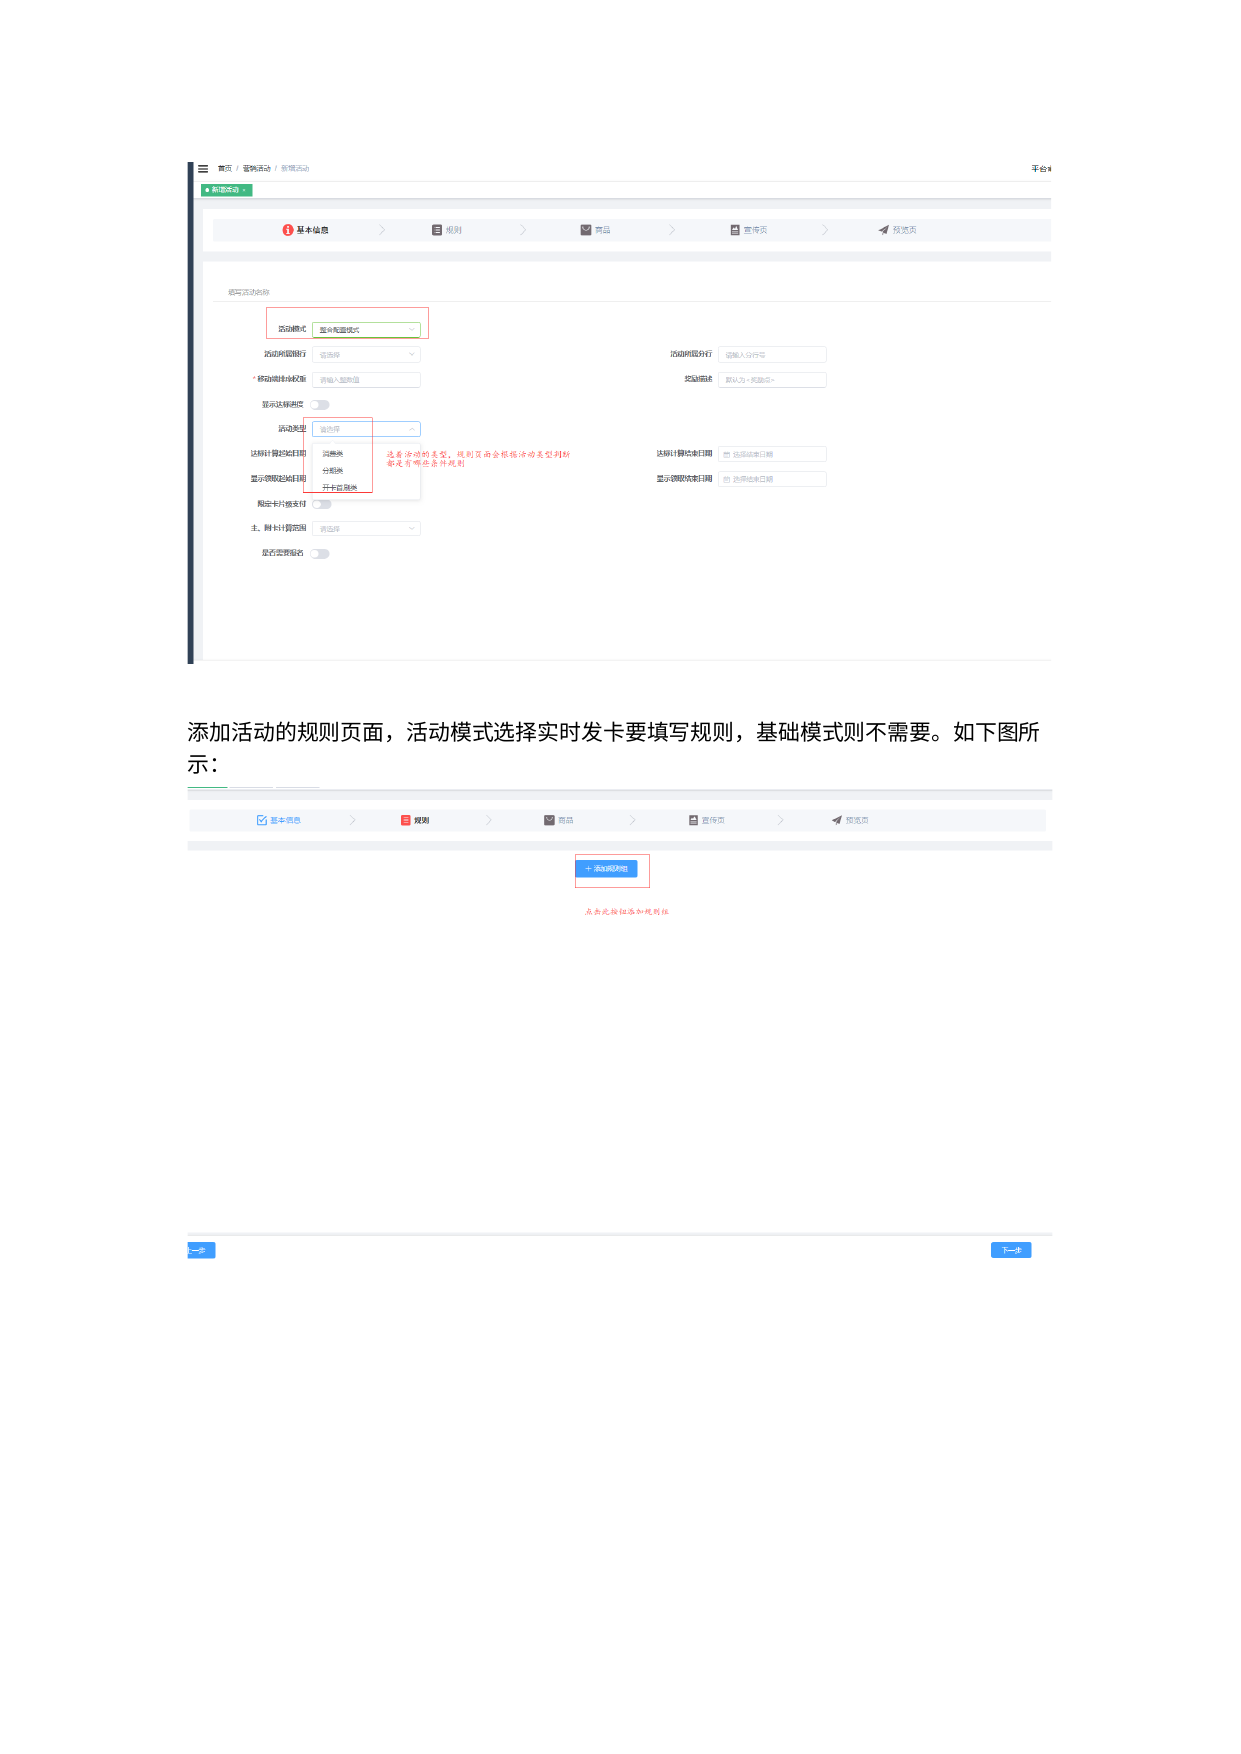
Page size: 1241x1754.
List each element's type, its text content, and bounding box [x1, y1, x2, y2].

picture [187, 162, 1052, 664]
text 添加活动的规则页面，活动模式选择实时发卡要填写规则，基础模式则不需要。如下图所示： [187, 714, 1053, 779]
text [187, 162, 1053, 682]
picture [187, 787, 1053, 1259]
